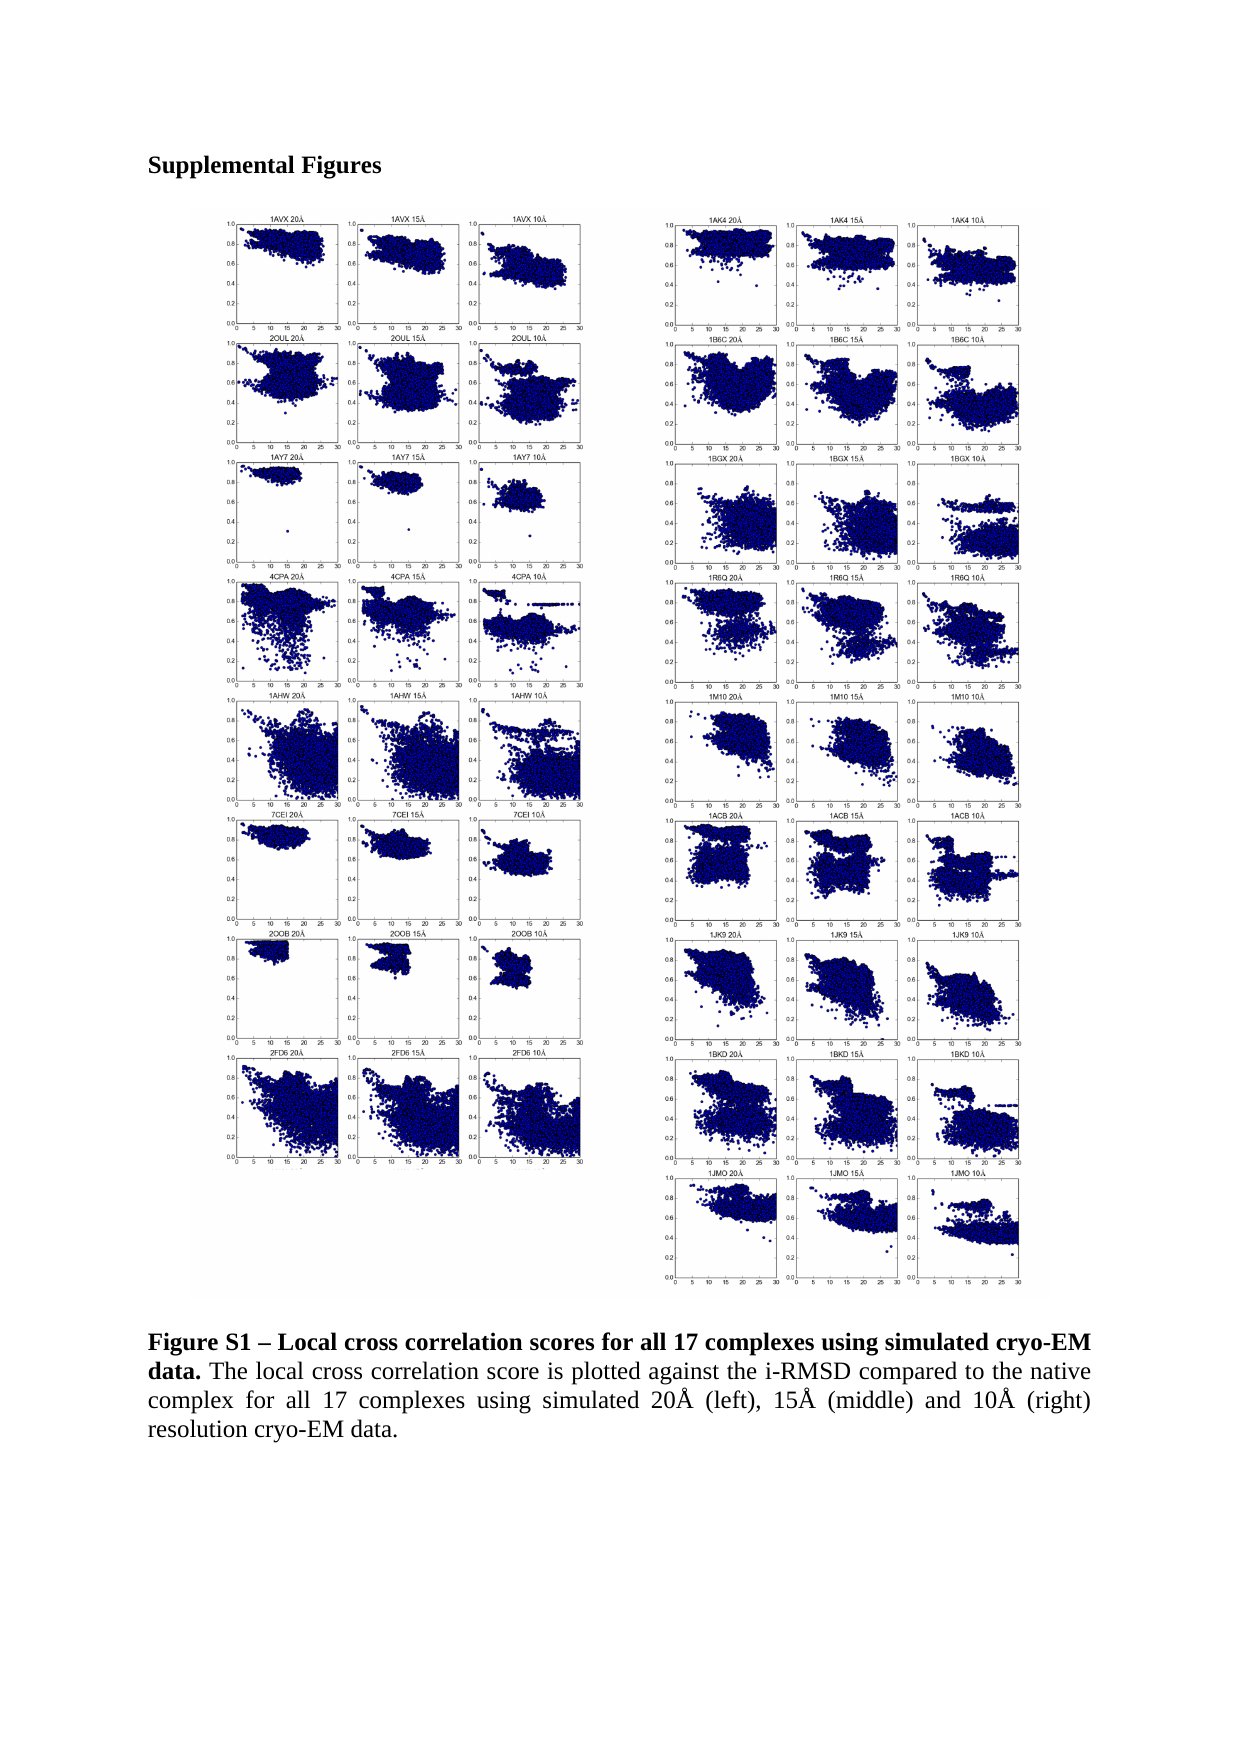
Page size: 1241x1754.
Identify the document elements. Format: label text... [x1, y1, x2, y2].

picture [187, 207, 1053, 1299]
text Supplemental Figures [148, 150, 1092, 179]
text Figure S1 – Local cross correlation scores for all 17 complexes using simulated cryo-EM data. The local cross correlation score is plotted against the i-RMSD compared to the native complex for all 17 complexes using simulated 20Å (left), 15Å (middle) and 10Å (right) resolution cryo-EM data. [148, 1327, 1092, 1442]
